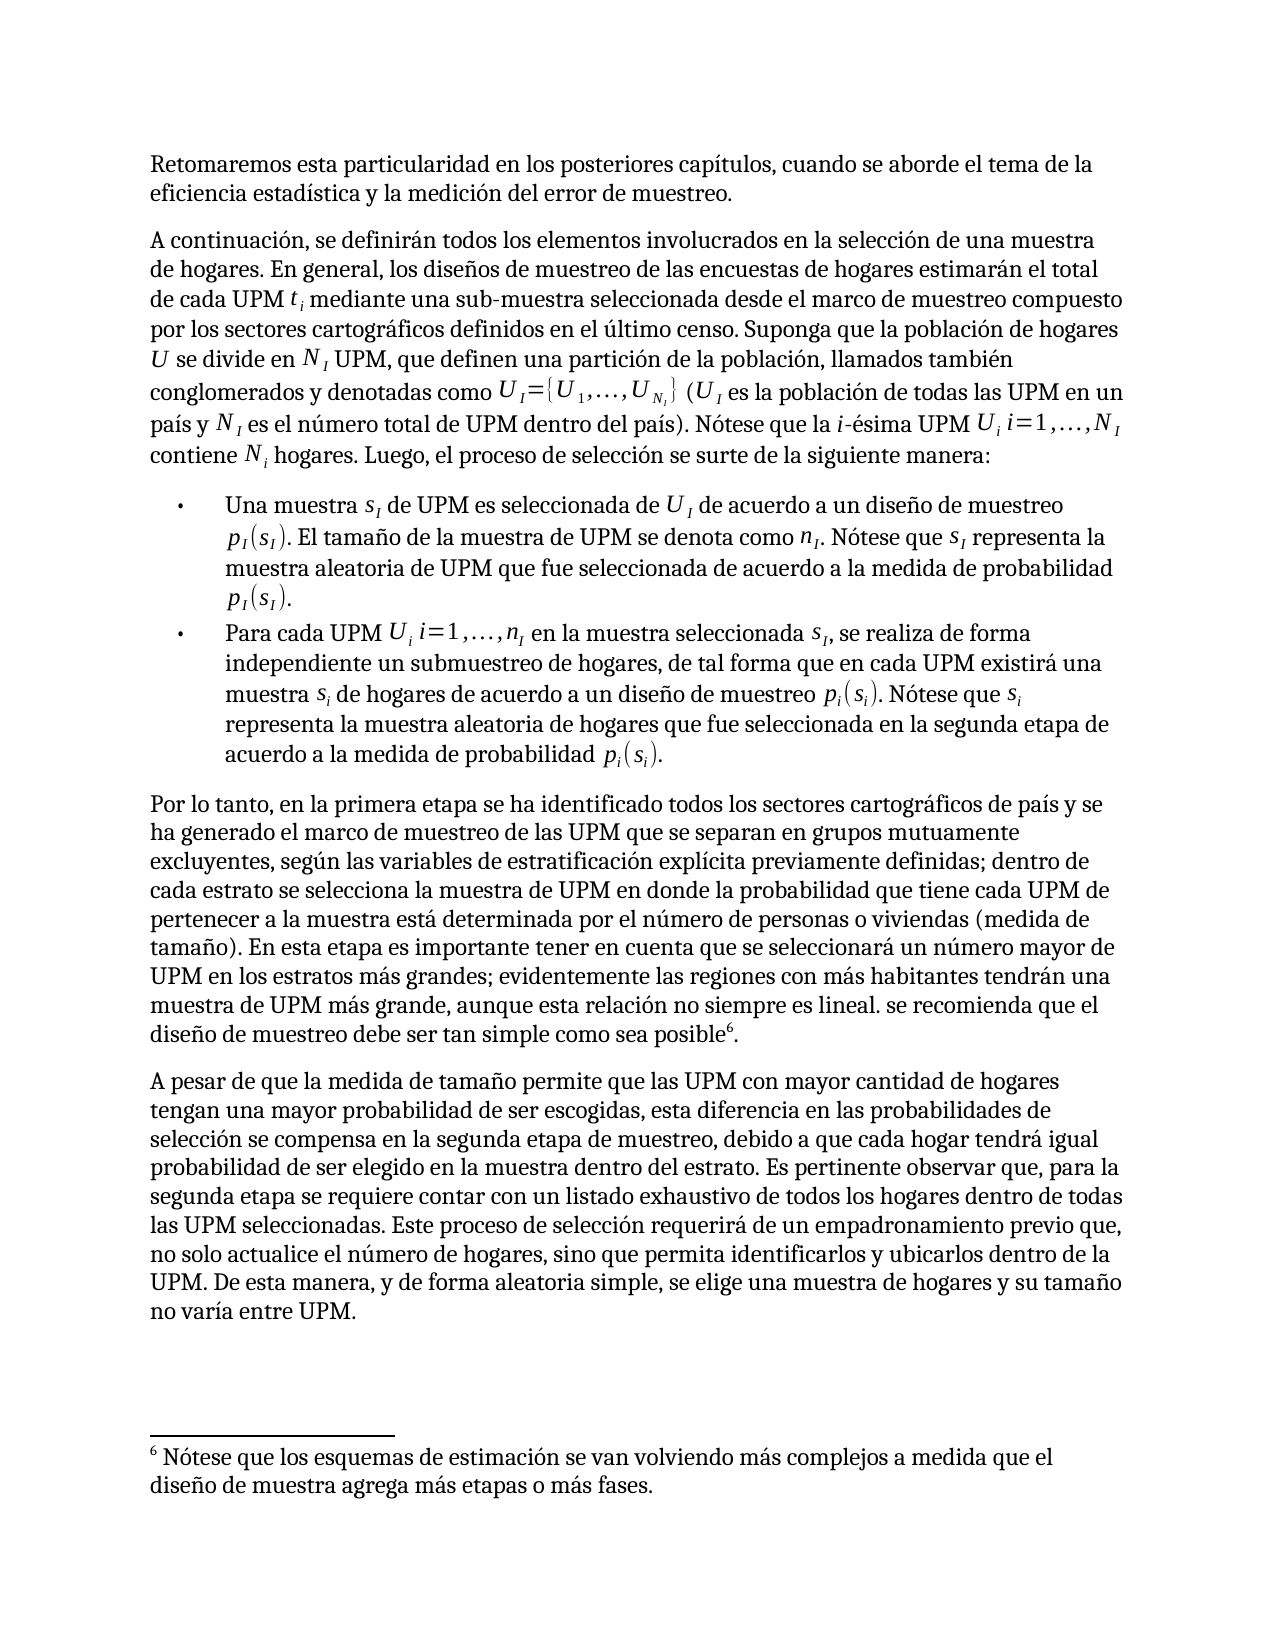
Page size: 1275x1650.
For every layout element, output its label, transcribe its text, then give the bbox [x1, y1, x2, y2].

list Para cada UPM en la muestra seleccionada , se realiza de forma independiente un submuestreo de hogares, de tal forma que en cada UPM existirá una muestra de hogares de acuerdo a un diseño de muestreo . Nótese que representa la muestra aleatoria de hogares que fue seleccionada en la segunda etapa de acuerdo a la medida de probabilidad . [175, 618, 1125, 771]
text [150, 150, 1125, 207]
text A pesar de que la medida de tamaño permite que las UPM con mayor cantidad de hogares tengan una mayor probabilidad de ser escogidas, esta diferencia en las probabilidades de selección se compensa en la segunda etapa de muestreo, debido a que cada hogar tendrá igual probabilidad de ser elegido en la muestra dentro del estrato. Es pertinente observar que, para la segunda etapa se requiere contar con un listado exhaustivo de todos los hogares dentro de todas las UPM seleccionadas. Este proceso de selección requerirá de un empadronamiento previo que, no solo actualice el número de hogares, sino que permita identificarlos y ubicarlos dentro de la UPM. De esta manera, y de forma aleatoria simple, se elige una muestra de hogares y su tamaño no varía entre UPM. [150, 1067, 1125, 1326]
text A continuación, se definirán todos los elementos involucrados en la selección de una muestra de hogares. En general, los diseños de muestreo de las encuestas de hogares estimarán el total de cada UPM mediante una sub-muestra seleccionada desde el marco de muestreo compuesto por los sectores cartográficos definidos en el último censo. Suponga que la población de hogares se divide en UPM, que definen una partición de la población, llamados también conglomerados y denotadas como ( es la población de todas las UPM en un país y es el número total de UPM dentro del país). Nótese que la -ésima UPM contiene hogares. Luego, el proceso de selección se surte de la siguiente manera: [150, 226, 1125, 471]
list Una muestra de UPM es seleccionada de de acuerdo a un diseño de muestreo . El tamaño de la muestra de UPM se denota como . Nótese que representa la muestra aleatoria de UPM que fue seleccionada de acuerdo a la medida de probabilidad . [175, 490, 1125, 614]
text Por lo tanto, en la primera etapa se ha identificado todos los sectores cartográficos de país y se ha generado el marco de muestreo de las UPM que se separan en grupos mutuamente excluyentes, según las variables de estratificación explícita previamente definidas; dentro de cada estrato se selecciona la muestra de UPM en donde la probabilidad que tiene cada UPM de pertenecer a la muestra está determinada por el número de personas o viviendas (medida de tamaño). En esta etapa es importante tener en cuenta que se seleccionará un número mayor de UPM en los estratos más grandes; evidentemente las regiones con más habitantes tendrán una muestra de UPM más grande, aunque esta relación no siempre es lineal. se recomienda que el diseño de muestreo debe ser tan simple como sea posible. [150, 789, 1125, 1048]
